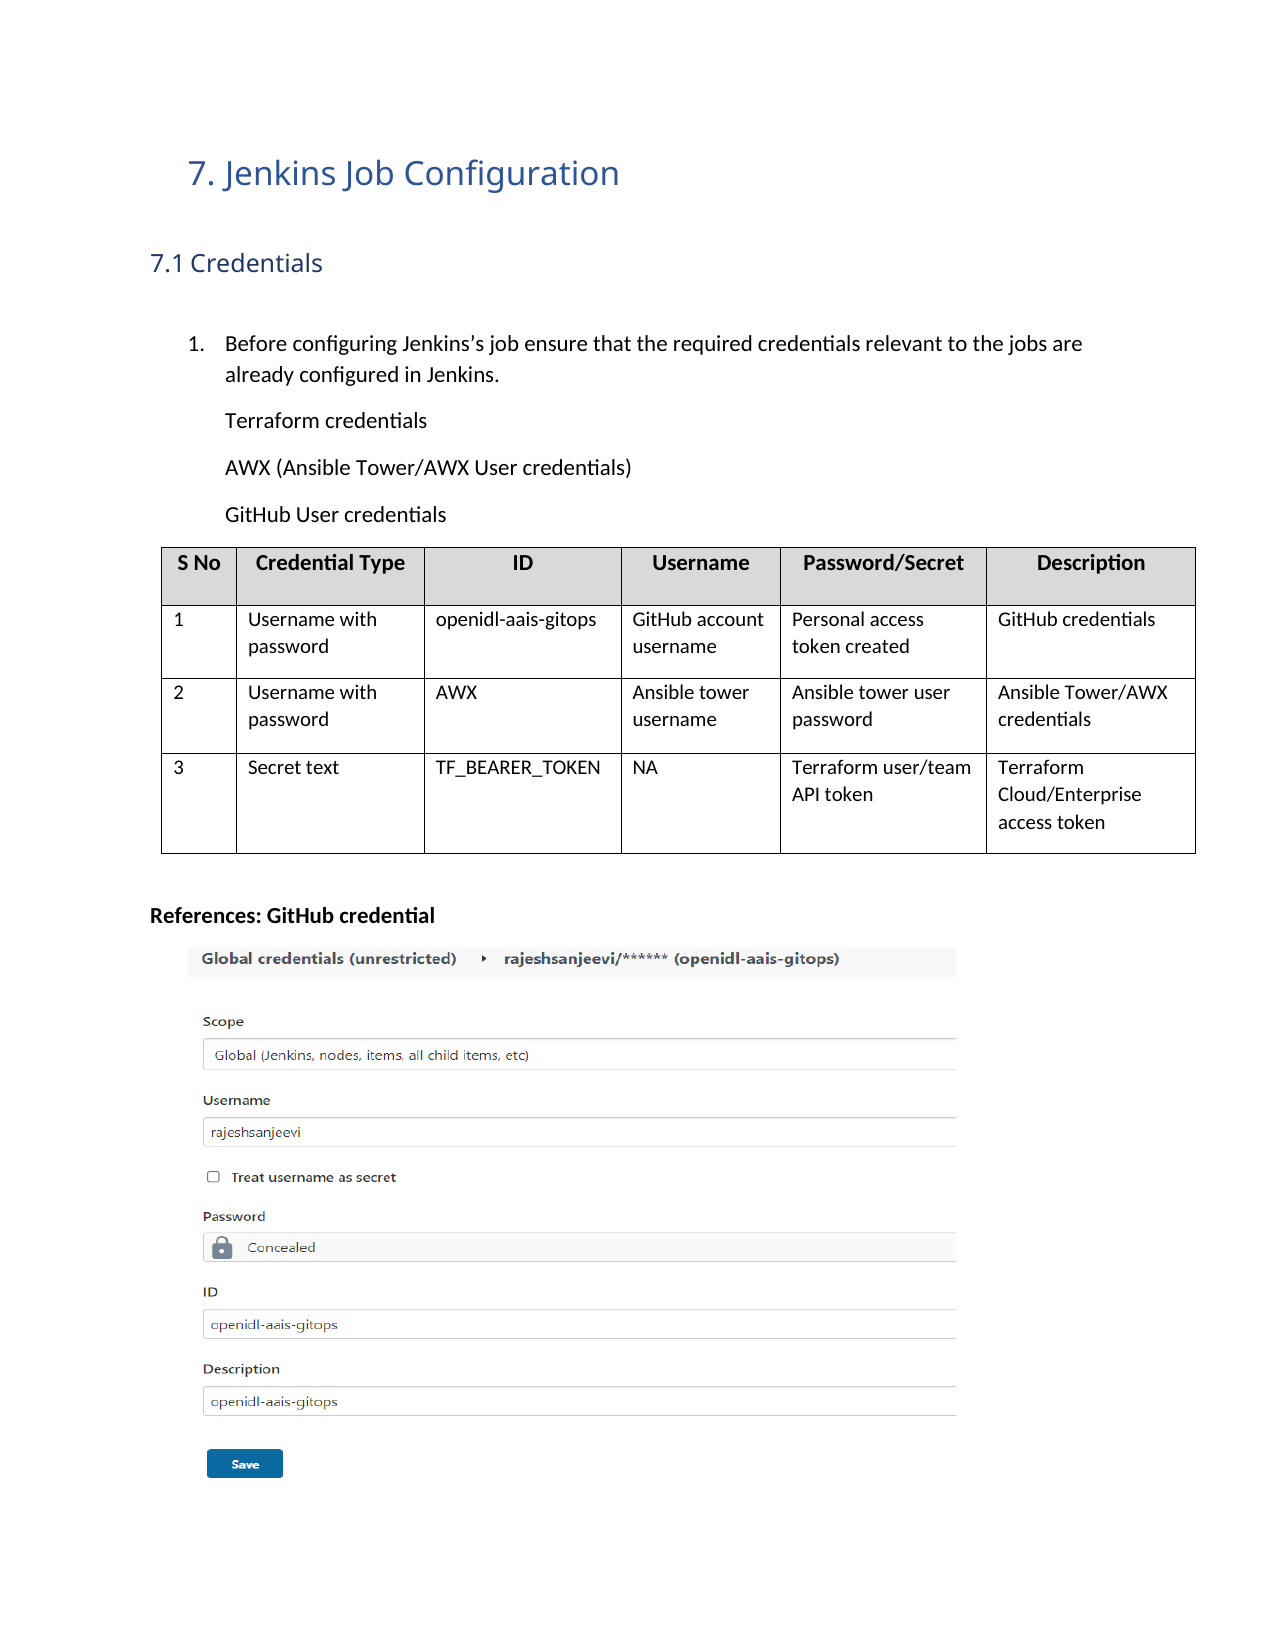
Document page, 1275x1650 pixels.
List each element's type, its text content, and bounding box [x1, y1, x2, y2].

table_cell Terraform user/team API token [781, 754, 986, 853]
text References: GitHub credential [150, 901, 1125, 929]
table_cell TF_BEARER_TOKEN [425, 754, 621, 853]
table_header Credential Type [237, 548, 424, 605]
table_cell 1 [162, 606, 236, 678]
list Before configuring Jenkins’s job ensure that the required credentials relevant to the jobs are already configured in Jenkins. [187, 329, 1125, 388]
table_cell Username with password [237, 679, 424, 753]
table_cell NA [622, 754, 780, 853]
table_header Password/Secret [781, 548, 986, 605]
table_header ID [425, 548, 621, 605]
table_cell GitHub account username [622, 606, 780, 678]
table_cell Ansible tower username [622, 679, 780, 753]
text GitHub User credentials [225, 500, 1125, 528]
table_cell Terraform Cloud/Enterprise access token [987, 754, 1195, 853]
table_cell Username with password [237, 606, 424, 678]
text Terraform credentials [225, 407, 1125, 434]
table_cell 3 [162, 754, 236, 853]
table_header S No [162, 548, 236, 605]
table_header Username [622, 548, 780, 605]
table_header Description [987, 548, 1195, 605]
text AWX (Ansible Tower/AWX User credentials) [225, 453, 1125, 481]
table_cell Personal access token created [781, 606, 986, 678]
table_cell 2 [162, 679, 236, 753]
table_cell AWX [425, 679, 621, 753]
table_cell openidl-aais-gitops [425, 606, 621, 678]
subtitle Jenkins Job Configuration [187, 150, 1125, 195]
picture [187, 947, 957, 1496]
subtitle Credentials [150, 246, 1125, 280]
table_cell Ansible Tower/AWX credentials [987, 679, 1195, 753]
table_cell Secret text [237, 754, 424, 853]
table_cell GitHub credentials [987, 606, 1195, 678]
table_cell Ansible tower user password [781, 679, 986, 753]
